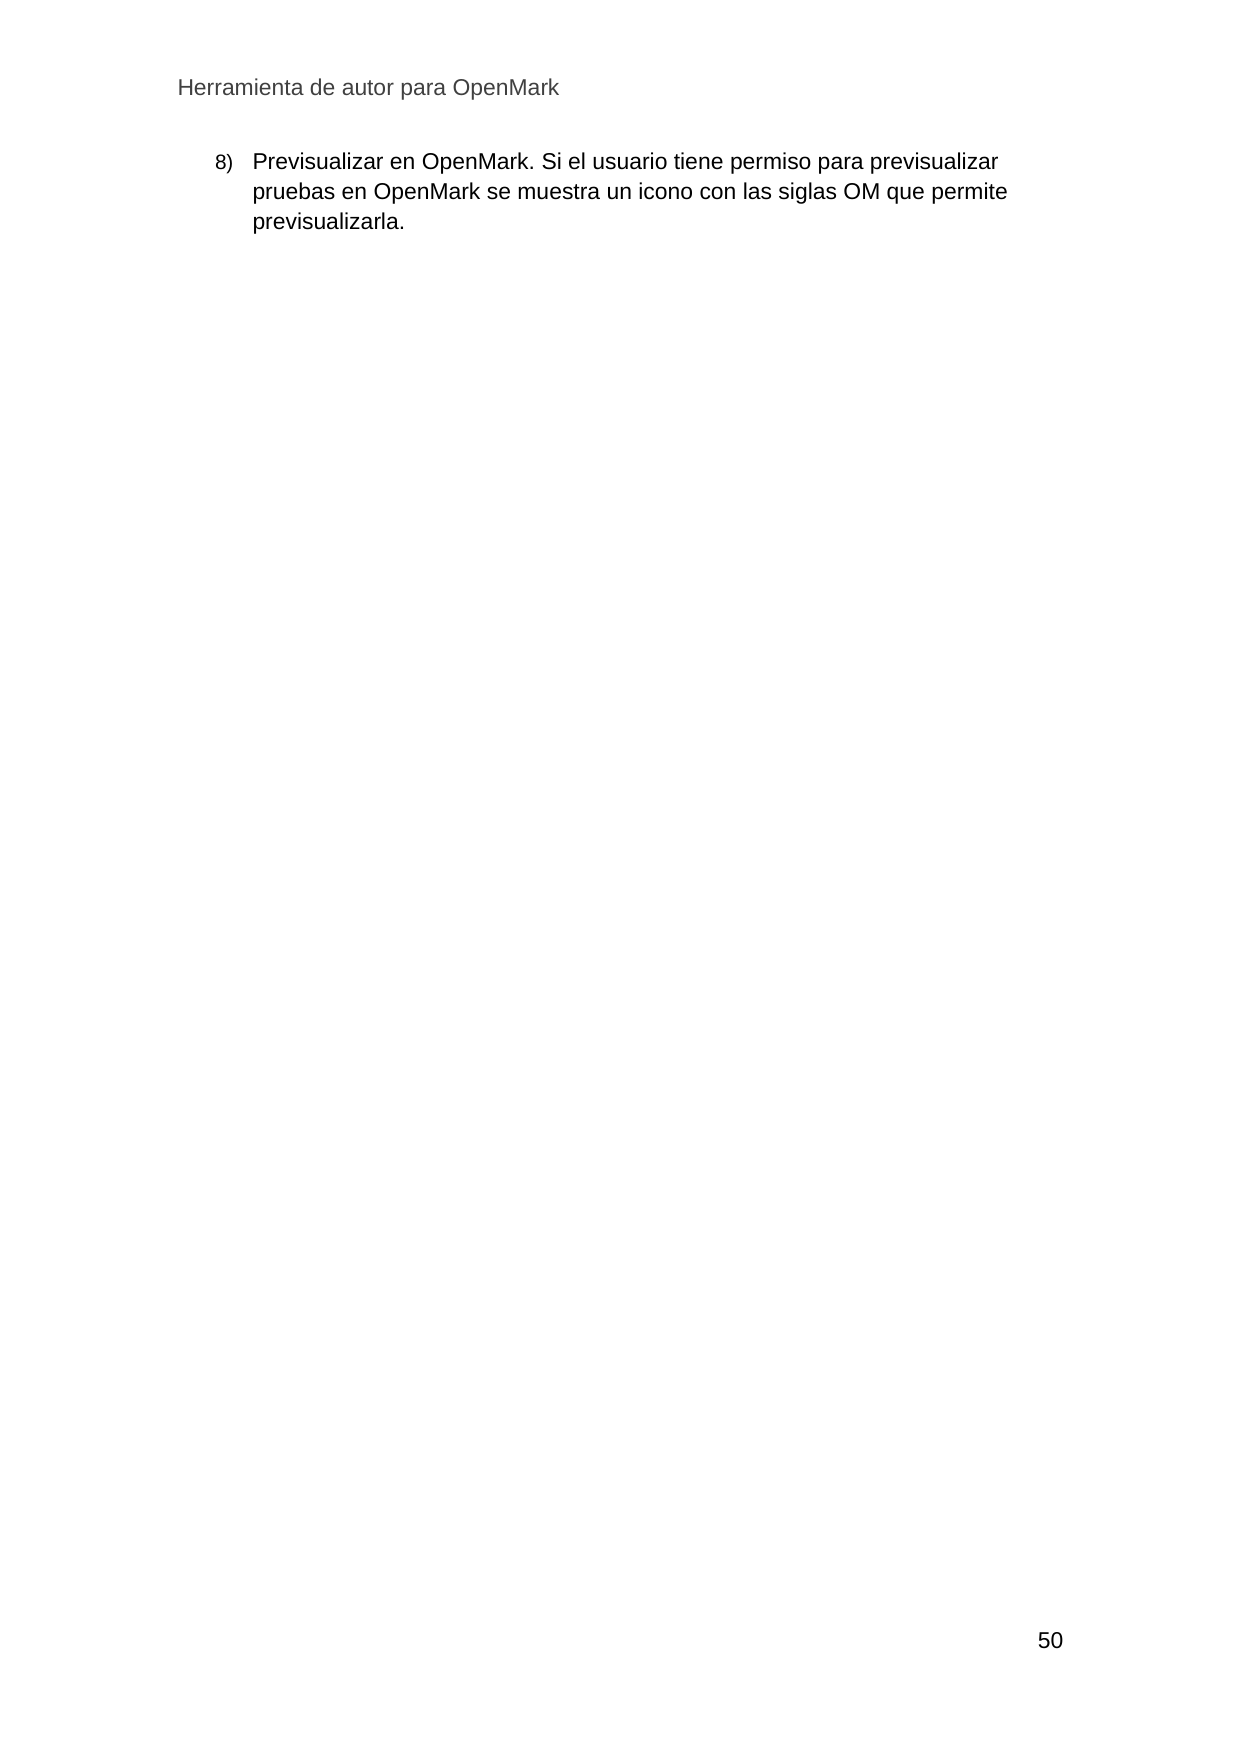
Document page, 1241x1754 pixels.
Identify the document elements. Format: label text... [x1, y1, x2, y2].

list Previsualizar en OpenMark. Si el usuario tiene permiso para previsualizar pruebas en OpenMark se muestra un icono con las siglas OM que permite previsualizarla. [215, 148, 1063, 234]
